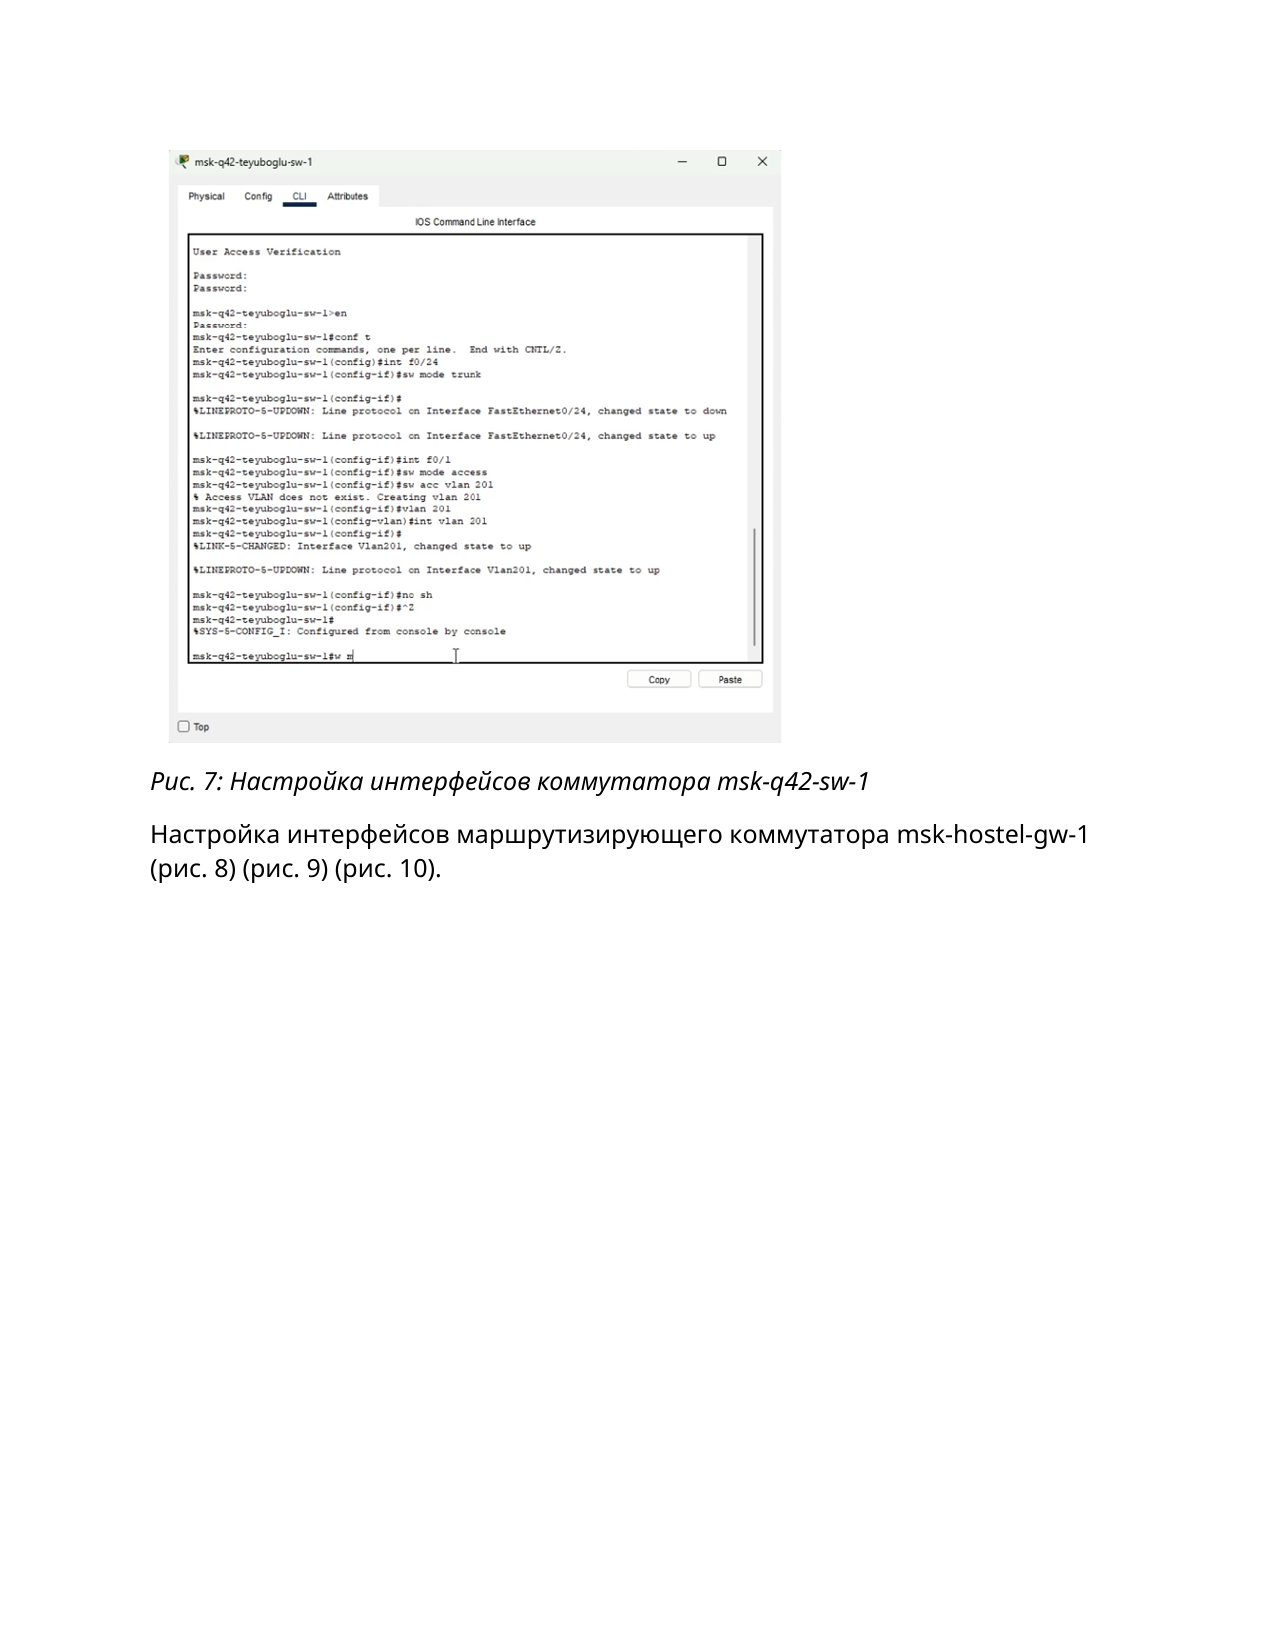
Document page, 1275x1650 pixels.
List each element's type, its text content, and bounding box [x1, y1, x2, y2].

picture [168, 150, 782, 743]
text Рис. 7: Настройка интерфейсов коммутатора msk-q42-sw-1 [150, 764, 1125, 798]
text Настройка интерфейсов маршрутизирующего коммутатора msk-hostel-gw-1 (рис. 8) (рис. 9) (рис. 10). [150, 816, 1125, 884]
